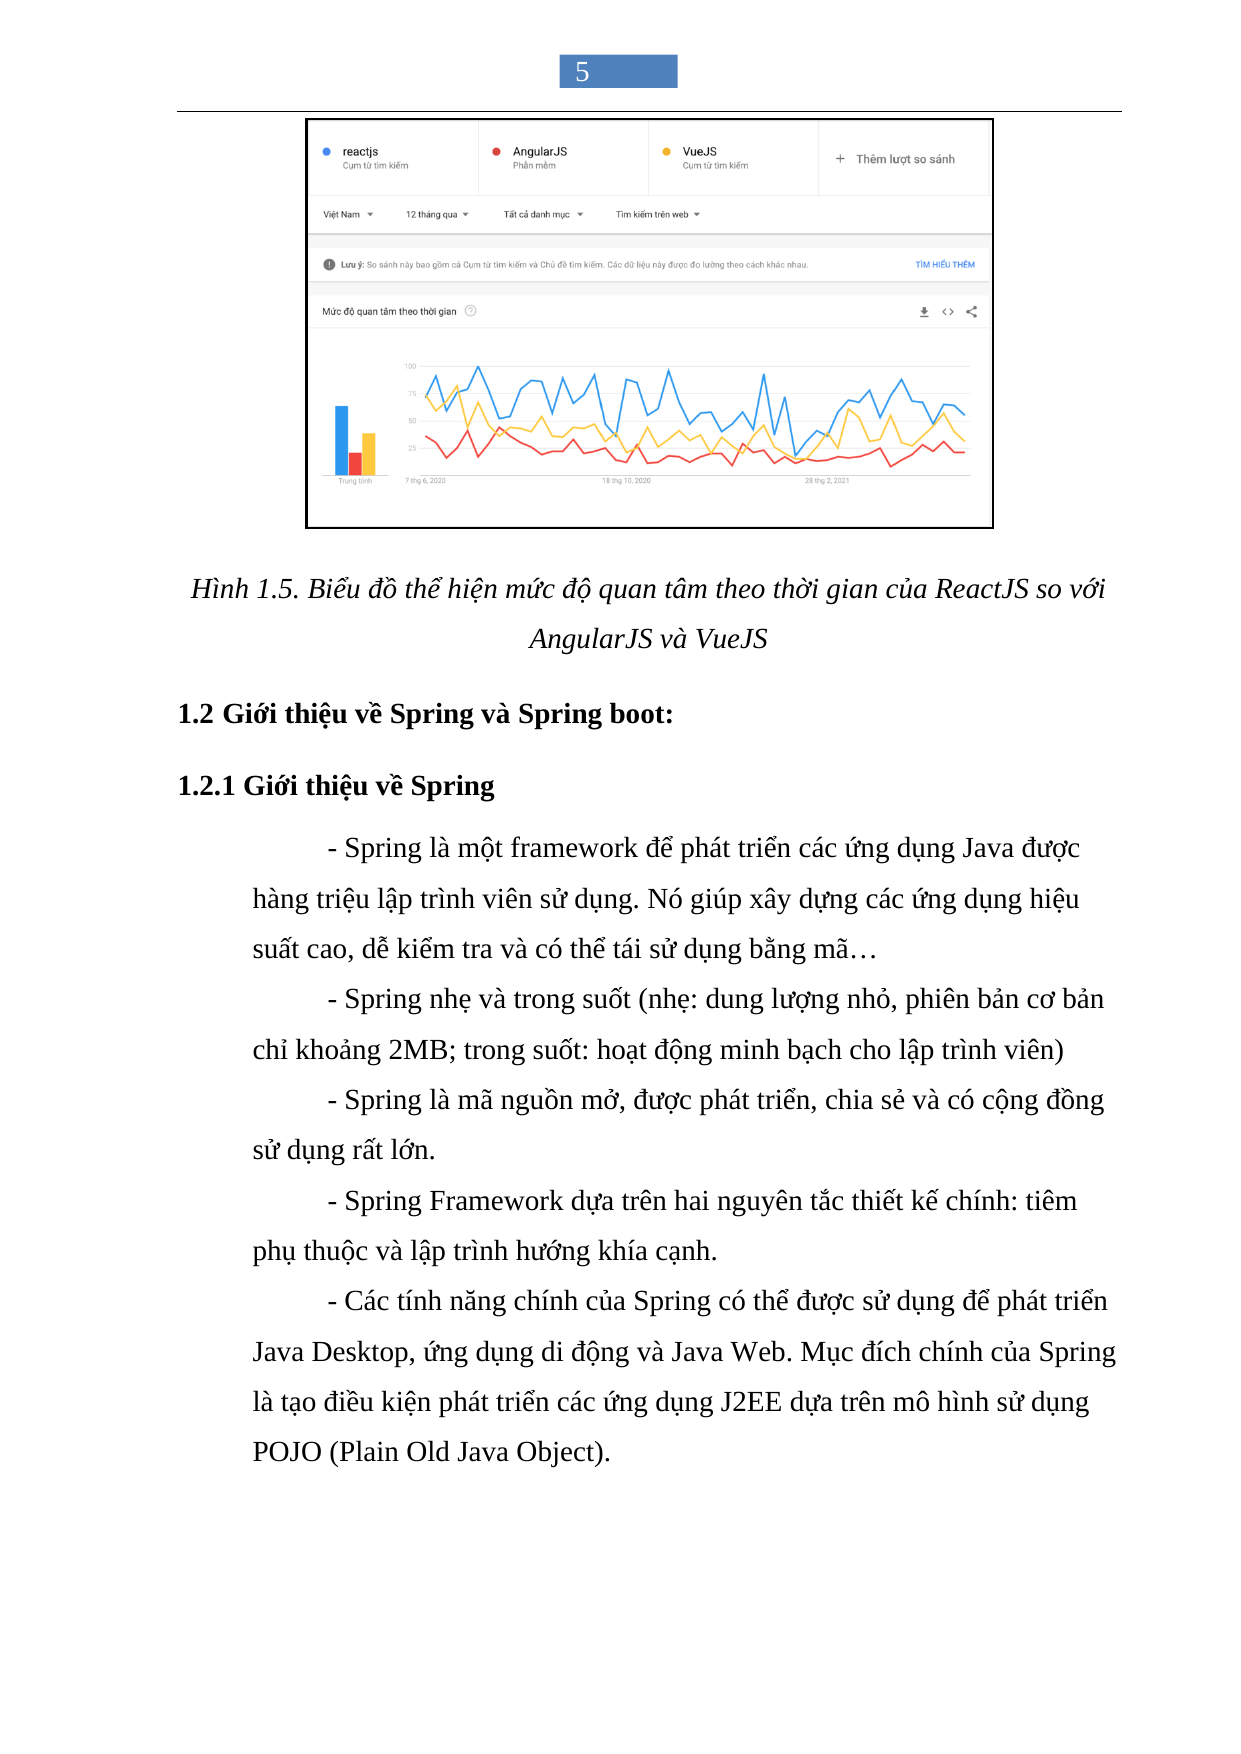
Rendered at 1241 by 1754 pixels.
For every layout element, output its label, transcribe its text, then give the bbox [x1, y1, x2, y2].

subtitle Giới thiệu về Spring [177, 768, 1122, 801]
list Các tính năng chính của Spring có thể được sử dụng để phát triển Java Desktop, ứng dụng di động và Java Web. Mục đích chính của Spring là tạo điều kiện phát triển các ứng dụng J2EE dựa trên mô hình sử dụng POJO (Plain Old Java Object). [252, 1283, 1122, 1468]
list Spring là một framework để phát triển các ứng dụng Java được hàng triệu lập trình viên sử dụng. Nó giúp xây dựng các ứng dụng hiệu suất cao, dễ kiểm tra và có thể tái sử dụng bằng mã… [252, 831, 1122, 965]
list Spring nhẹ và trong suốt (nhẹ: dung lượng nhỏ, phiên bản cơ bản chỉ khoảng 2MB; trong suốt: hoạt động minh bạch cho lập trình viên) [252, 981, 1122, 1065]
list Spring Framework dựa trên hai nguyên tắc thiết kế chính: tiêm phụ thuộc và lập trình hướng khía cạnh. [252, 1183, 1122, 1267]
list Spring là mã nguồn mở, được phát triển, chia sẻ và có cộng đồng sử dụng rất lớn. [252, 1082, 1122, 1166]
subtitle Giới thiệu về Spring và Spring boot: [177, 697, 1122, 730]
picture [308, 120, 992, 527]
